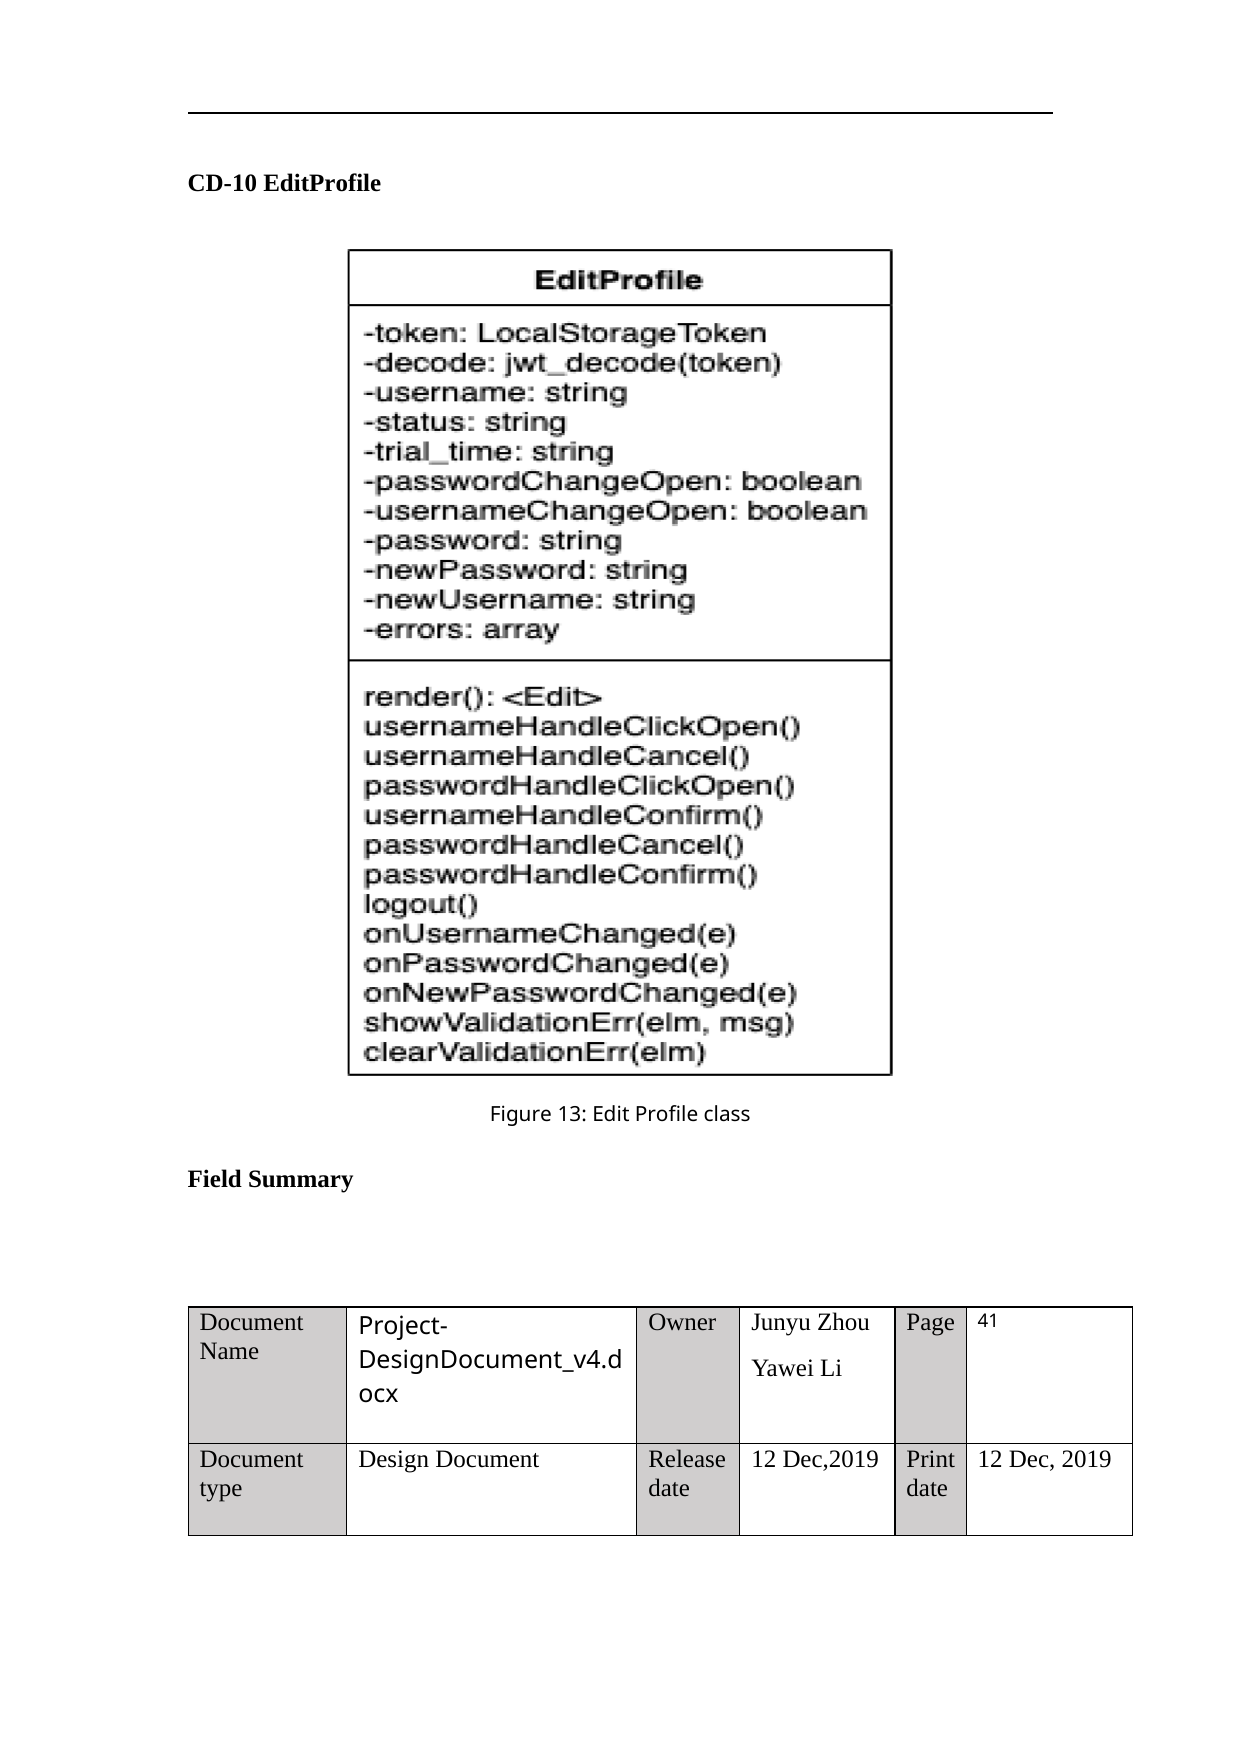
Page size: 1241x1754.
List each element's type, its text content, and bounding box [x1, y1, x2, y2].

subtitle CD-10 EditProfile [187, 166, 1053, 200]
picture [347, 247, 893, 1078]
text Field Summary [187, 1161, 1053, 1195]
text Figure 13: Edit Profile class [187, 1097, 1053, 1131]
